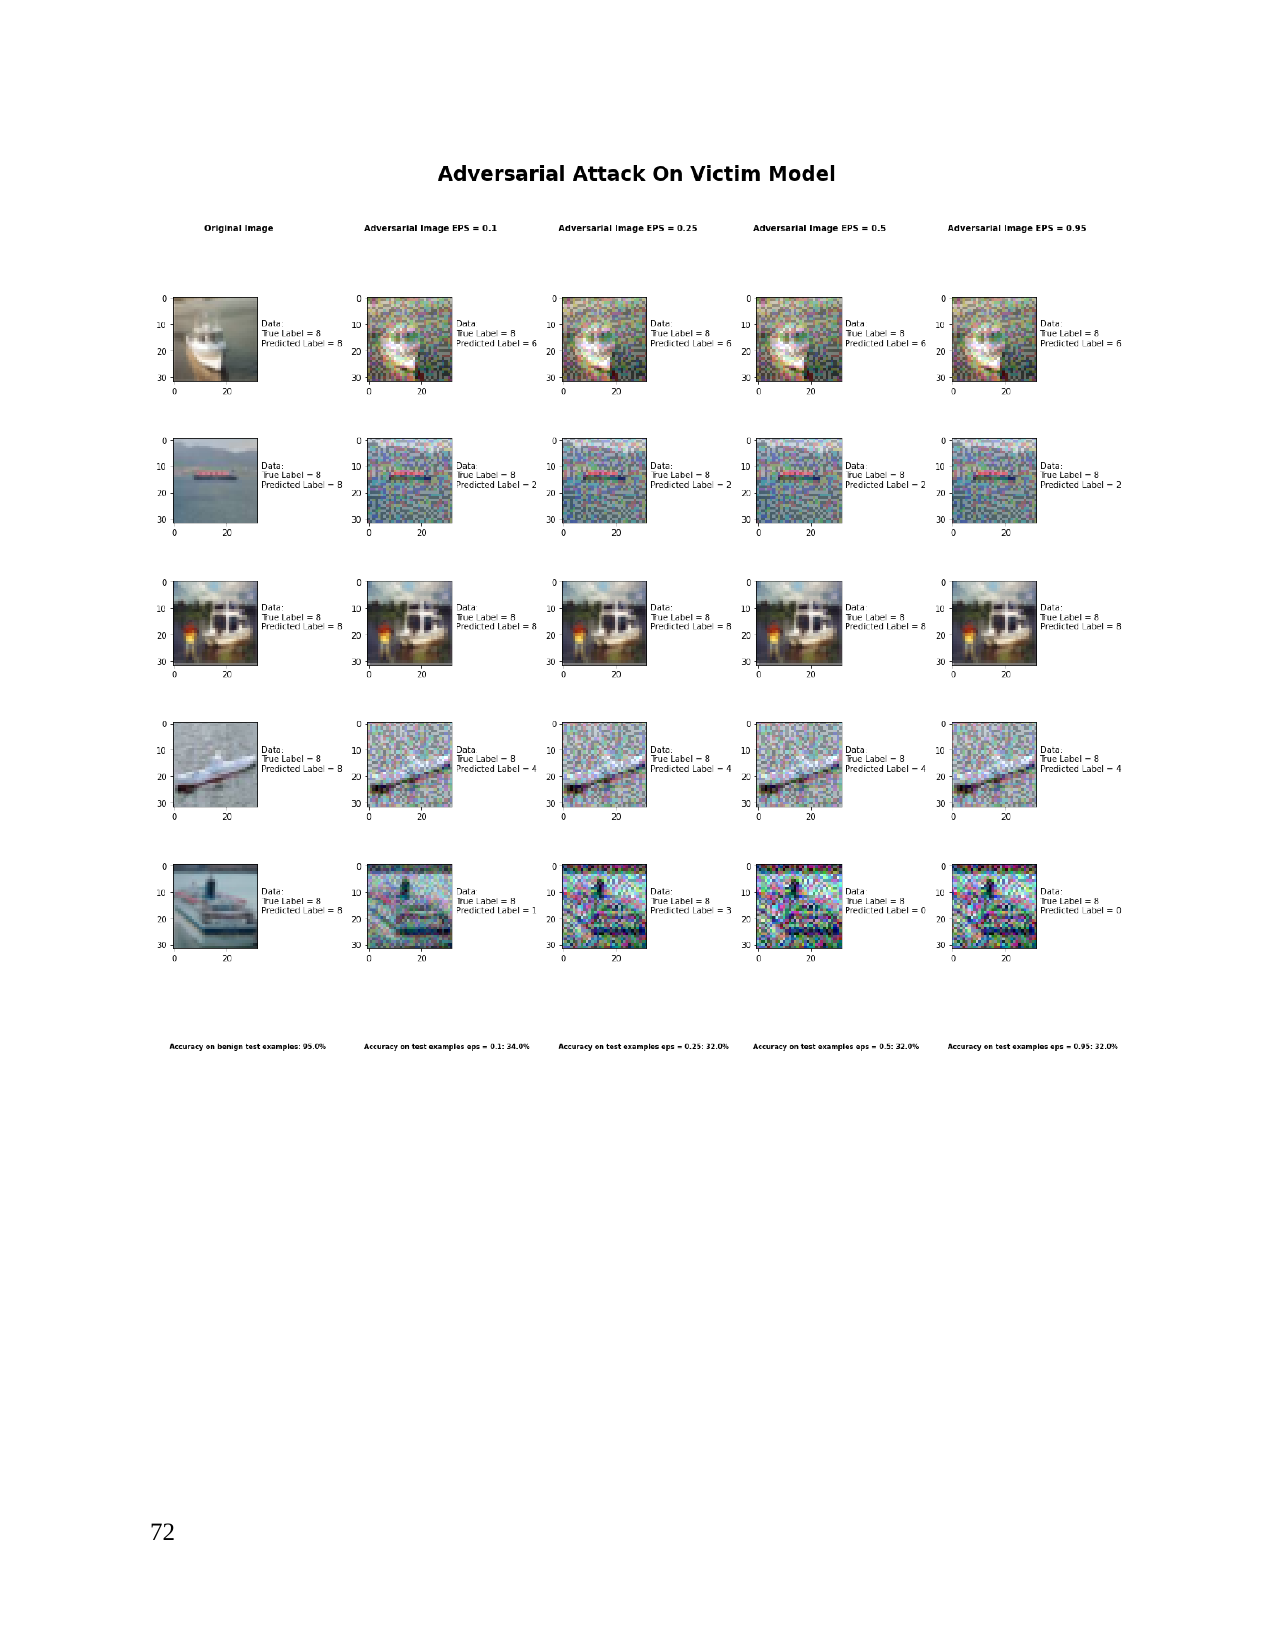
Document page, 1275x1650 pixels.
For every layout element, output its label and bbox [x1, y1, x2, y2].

picture [150, 150, 1125, 1096]
